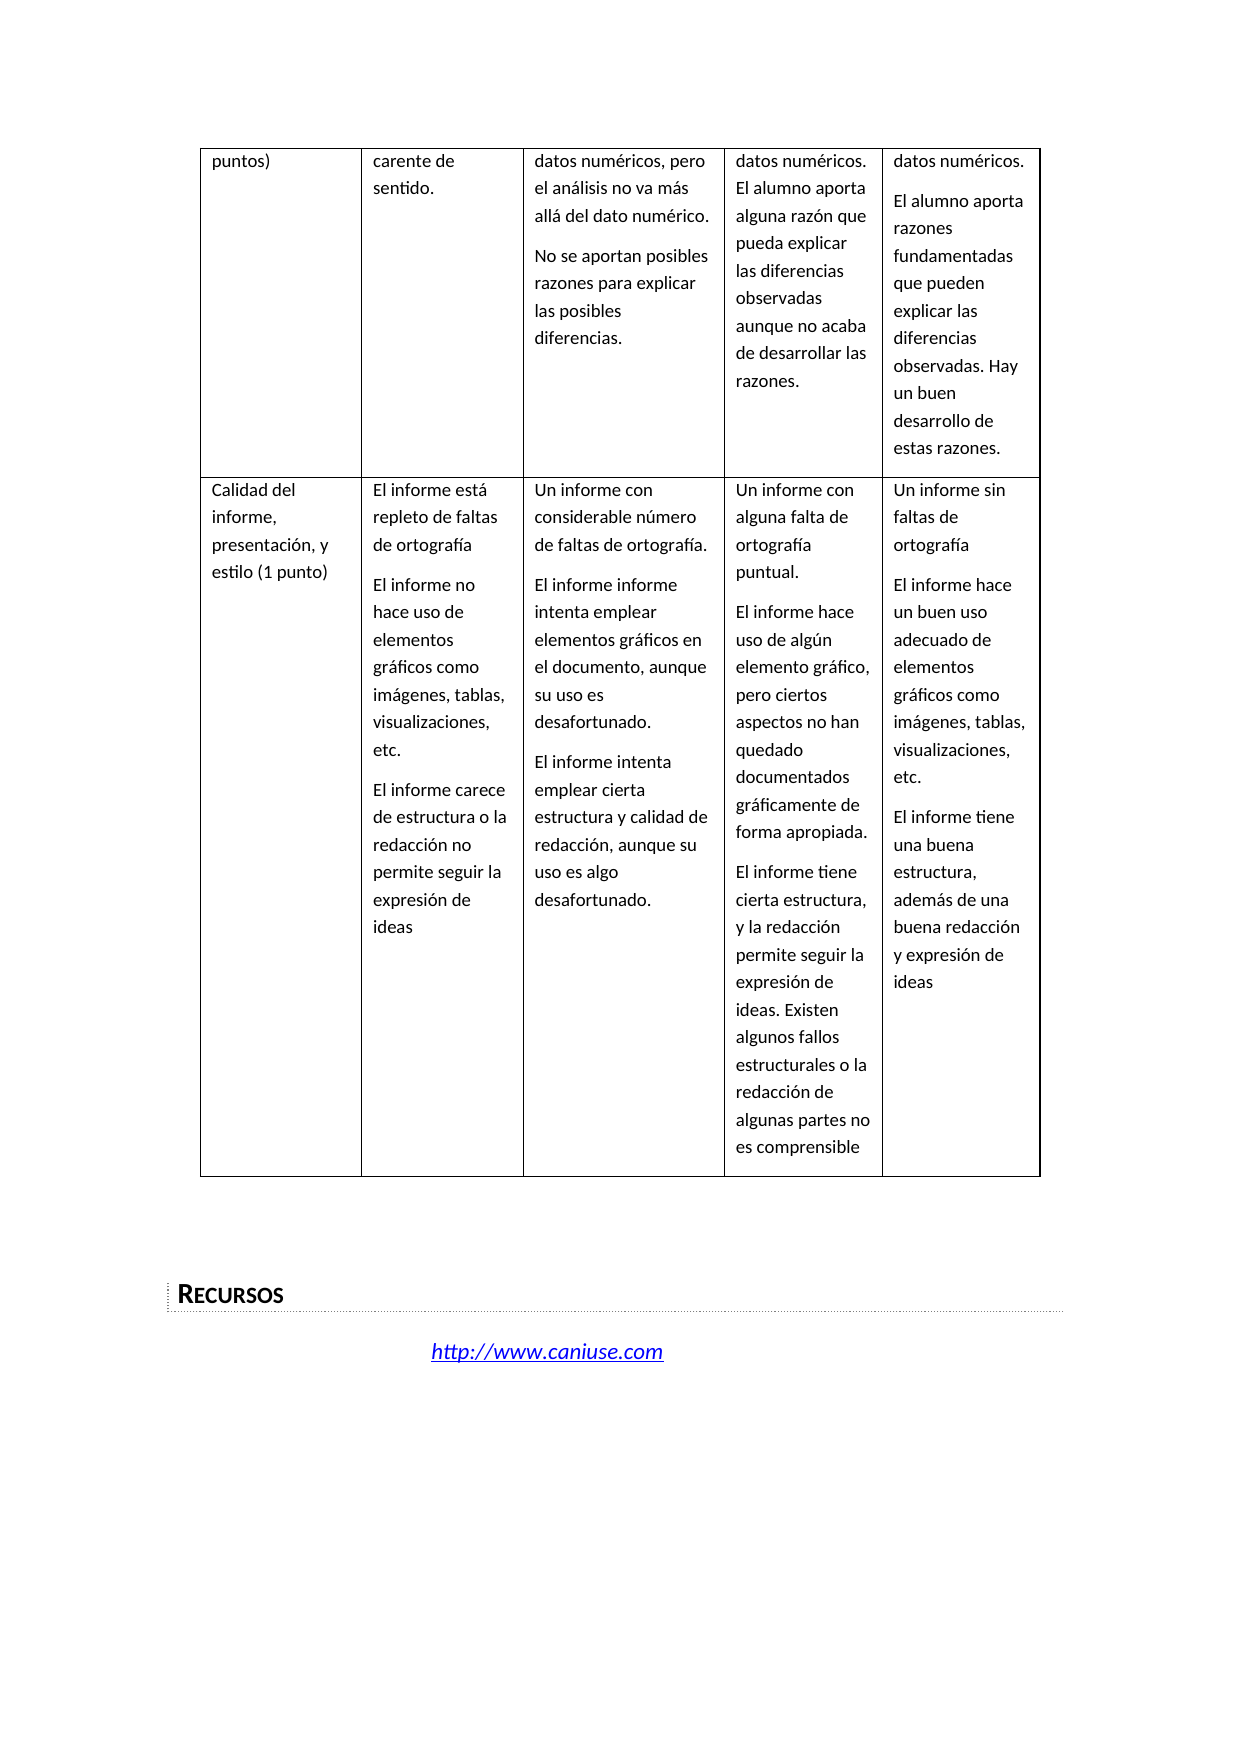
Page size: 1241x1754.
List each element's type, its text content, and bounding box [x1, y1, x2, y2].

subtitle http://www.caniuse.com [431, 1337, 1063, 1364]
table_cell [524, 149, 724, 477]
table_cell El informe está repleto de faltas de ortografía El informe no hace uso de elementos gráficos como imágenes, tablas, visualizaciones, etc. El informe carece de estructura o la redacción no permite seguir la expresión de ideas [362, 478, 523, 1176]
table_cell Un informe sin faltas de ortografía El informe hace un buen uso adecuado de elementos gráficos como imágenes, tablas, visualizaciones, etc. El informe tiene una buena estructura, además de una buena redacción y expresión de ideas [883, 478, 1039, 1176]
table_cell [201, 149, 361, 477]
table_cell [725, 149, 882, 477]
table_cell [362, 149, 523, 477]
table_cell Calidad del informe, presentación, y estilo (1 punto) [201, 478, 361, 1176]
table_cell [883, 149, 1039, 477]
table_cell Un informe con considerable número de faltas de ortografía. El informe informe intenta emplear elementos gráficos en el documento, aunque su uso es desafortunado. El informe intenta emplear cierta estructura y calidad de redacción, aunque su uso es algo desafortunado. [524, 478, 724, 1176]
table_cell Un informe con alguna falta de ortografía puntual. El informe hace uso de algún elemento gráfico, pero ciertos aspectos no han quedado documentados gráficamente de forma apropiada. El informe tiene cierta estructura, y la redacción permite seguir la expresión de ideas. Existen algunos fallos estructurales o la redacción de algunas partes no es comprensible [725, 478, 882, 1176]
subtitle Recursos [167, 1282, 1063, 1312]
